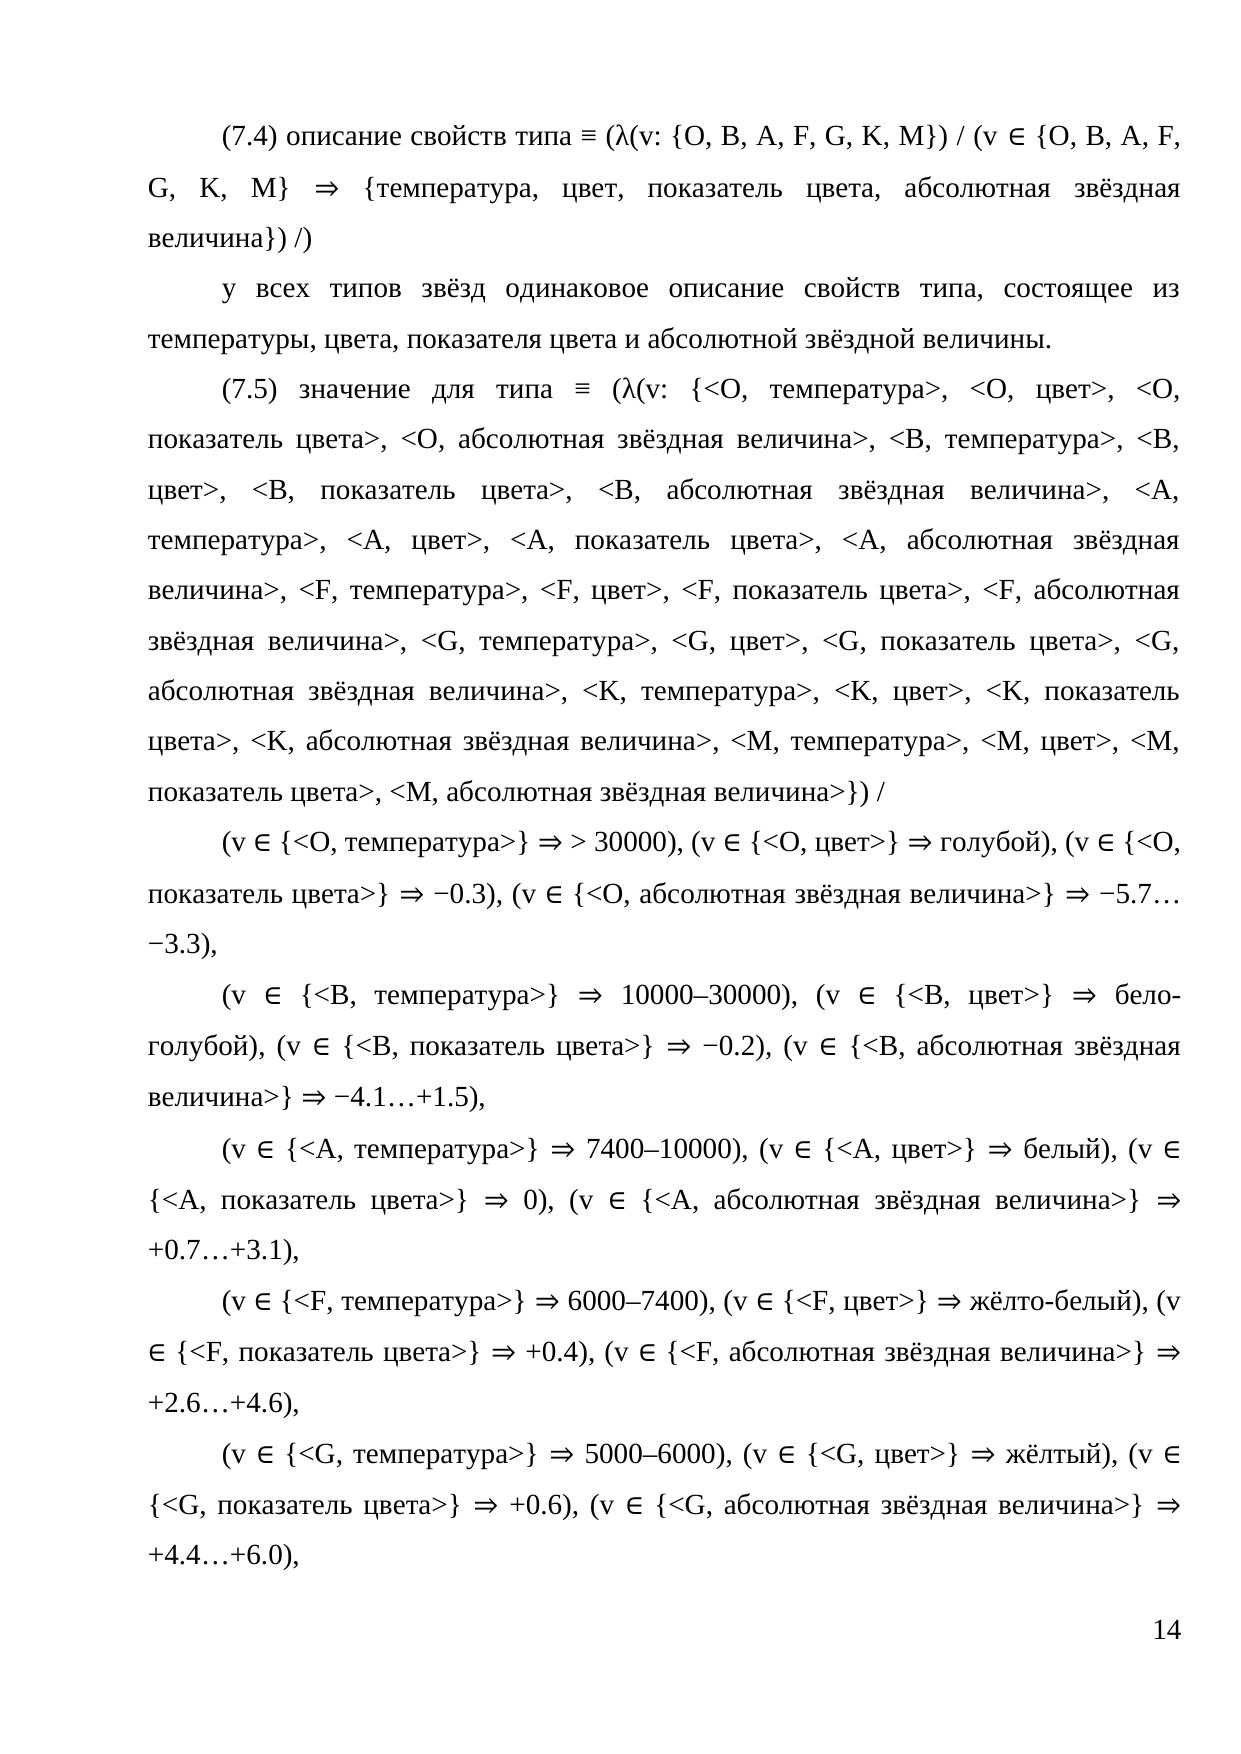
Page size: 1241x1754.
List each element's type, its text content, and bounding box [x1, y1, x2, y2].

text (7.5) значение для типа ≡ (λ(v: {<O, температура>, <O, цвет>, <O, показатель цвета>, <O, абсолютная звёздная величина>, <B, температура>, <B, цвет>, <B, показатель цвета>, <B, абсолютная звёздная величина>, <A, температура>, <A, цвет>, <A, показатель цвета>, <A, абсолютная звёздная величина>, <F, температура>, <F, цвет>, <F, показатель цвета>, <F, абсолютная звёздная величина>, <G, температура>, <G, цвет>, <G, показатель цвета>, <G, абсолютная звёздная величина>, <K, температура>, <K, цвет>, <K, показатель цвета>, <K, абсолютная звёздная величина>, <M, температура>, <M, цвет>, <M, показатель цвета>, <M, абсолютная звёздная величина>}) / [148, 371, 1181, 807]
text (v ∈ {<F, температура>} ⇒ 6000–7400), (v ∈ {<F, цвет>} ⇒ жёлто-белый), (v ∈ {<F, показатель цвета>} ⇒ +0.4), (v ∈ {<F, абсолютная звёздная величина>} ⇒ +2.6…+4.6), [148, 1283, 1181, 1418]
text (v ∈ {<B, температура>} ⇒ 10000–30000), (v ∈ {<B, цвет>} ⇒ бело-голубой), (v ∈ {<B, показатель цвета>} ⇒ −0.2), (v ∈ {<B, абсолютная звёздная величина>} ⇒ −4.1…+1.5), [148, 977, 1181, 1113]
text (7.4) описание свойств типа ≡ (λ(v: {O, B, A, F, G, K, M}) / (v ∈ {O, B, A, F, G, K, M} ⇒ {температура, цвет, показатель цвета, абсолютная звёздная величина}) /) [148, 118, 1181, 254]
text у всех типов звёзд одинаковое описание свойств типа, состоящее из температуры, цвета, показателя цвета и абсолютной звёздной величины. [148, 271, 1181, 354]
text (v ∈ {<A, температура>} ⇒ 7400–10000), (v ∈ {<A, цвет>} ⇒ белый), (v ∈ {<A, показатель цвета>} ⇒ 0), (v ∈ {<A, абсолютная звёздная величина>} ⇒ +0.7…+3.1), [148, 1130, 1181, 1266]
text (v ∈ {<O, температура>} ⇒ > 30000), (v ∈ {<O, цвет>} ⇒ голубой), (v ∈ {<O, показатель цвета>} ⇒ −0.3), (v ∈ {<O, абсолютная звёздная величина>} ⇒ −5.7…−3.3), [148, 824, 1181, 960]
text (v ∈ {<G, температура>} ⇒ 5000–6000), (v ∈ {<G, цвет>} ⇒ жёлтый), (v ∈ {<G, показатель цвета>} ⇒ +0.6), (v ∈ {<G, абсолютная звёздная величина>} ⇒ +4.4…+6.0), [148, 1435, 1181, 1571]
